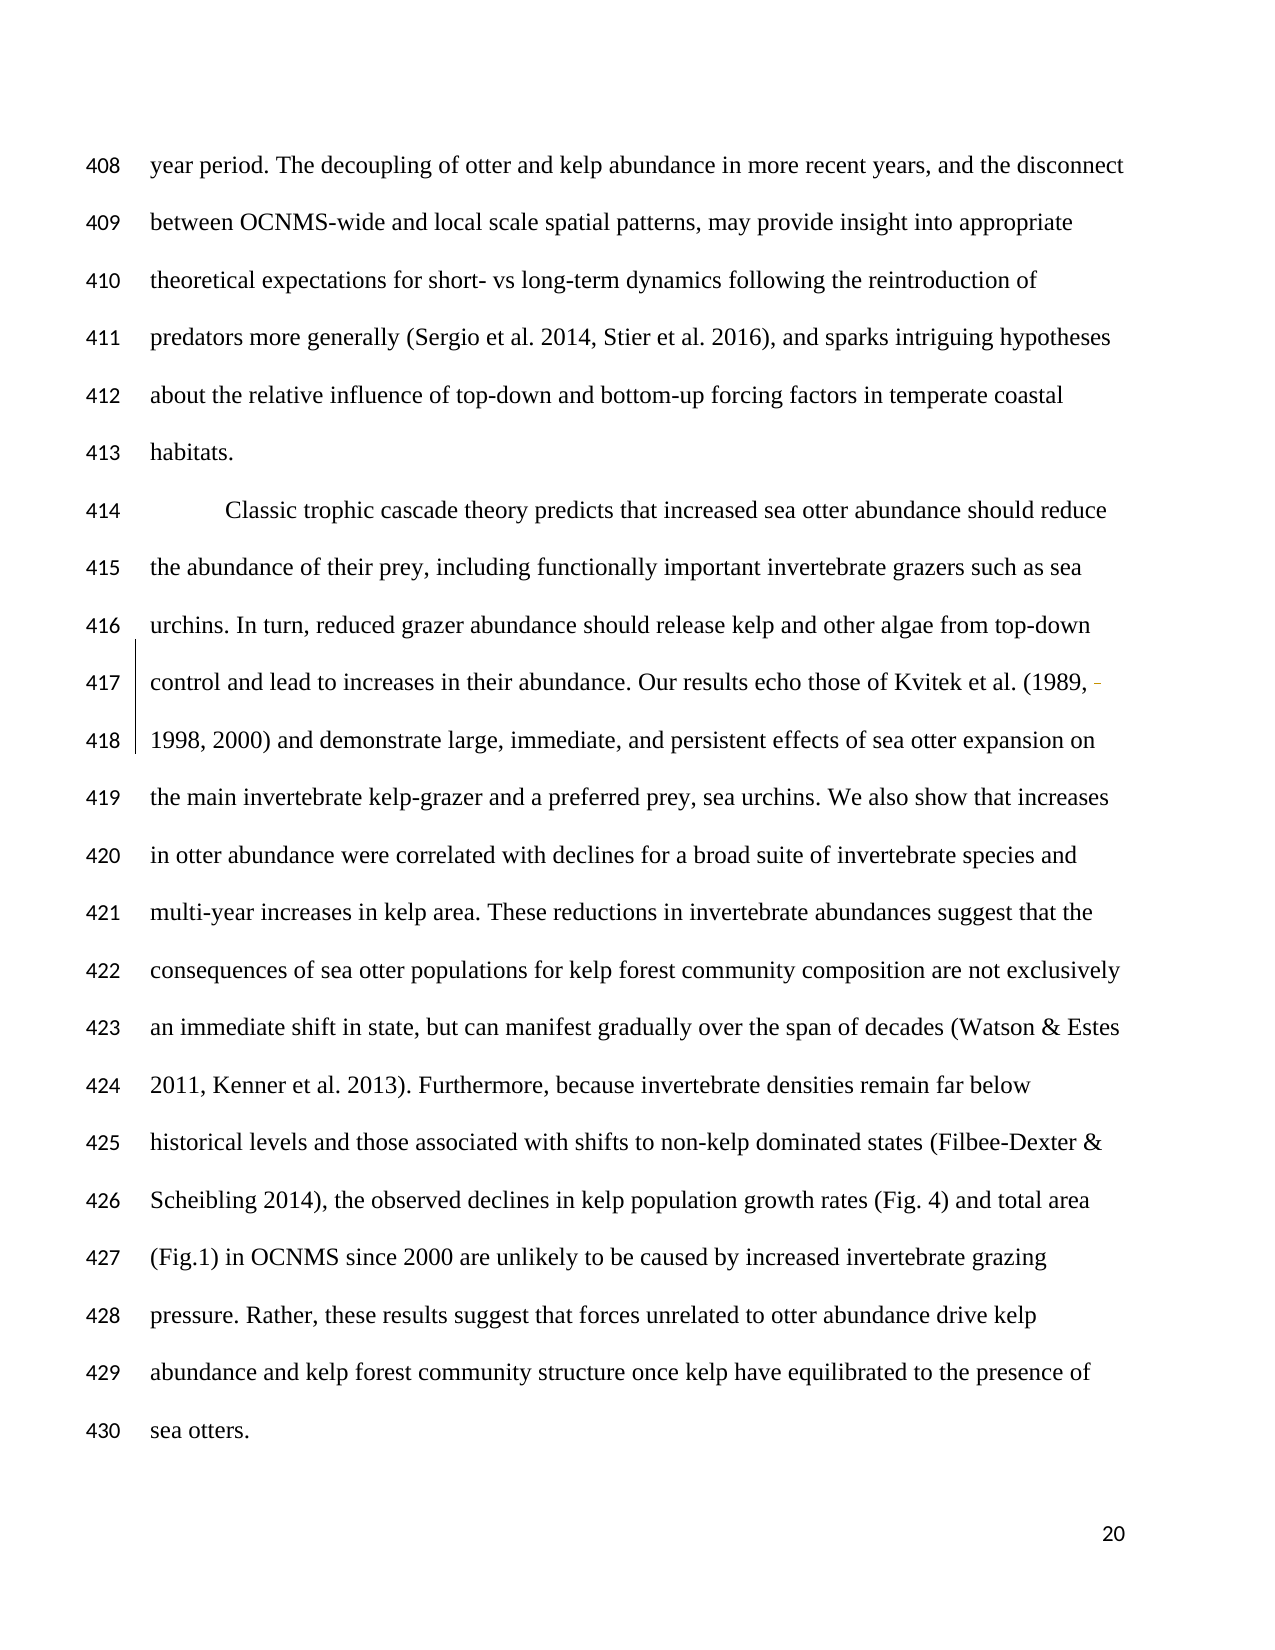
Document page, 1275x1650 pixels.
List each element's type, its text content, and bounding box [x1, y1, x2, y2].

text Classic trophic cascade theory predicts that increased sea otter abundance should reduce the abundance of their prey, including functionally important invertebrate grazers such as sea urchins. In turn, reduced grazer abundance should release kelp and other algae from top-down control and lead to increases in their abundance. Our results echo those of Kvitek et al. (1989, 1998, 2000) and demonstrate large, immediate, and persistent effects of sea otter expansion on the main invertebrate kelp-grazer and a preferred prey, sea urchins. We also show that increases in otter abundance were correlated with declines for a broad suite of invertebrate species and multi-year increases in kelp area. These reductions in invertebrate abundances suggest that the consequences of sea otter populations for kelp forest community composition are not exclusively an immediate shift in state, but can manifest gradually over the span of decades (Watson & Estes 2011, Kenner et al. 2013). Furthermore, because invertebrate densities remain far below historical levels and those associated with shifts to non-kelp dominated states (Filbee-Dexter & Scheibling 2014), the observed declines in kelp population growth rates (Fig. 4) and total area (Fig.1) in OCNMS since 2000 are unlikely to be caused by increased invertebrate grazing pressure. Rather, these results suggest that forces unrelated to otter abundance drive kelp abundance and kelp forest community structure once kelp have equilibrated to the presence of sea otters. [150, 495, 1125, 1444]
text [150, 150, 1125, 466]
